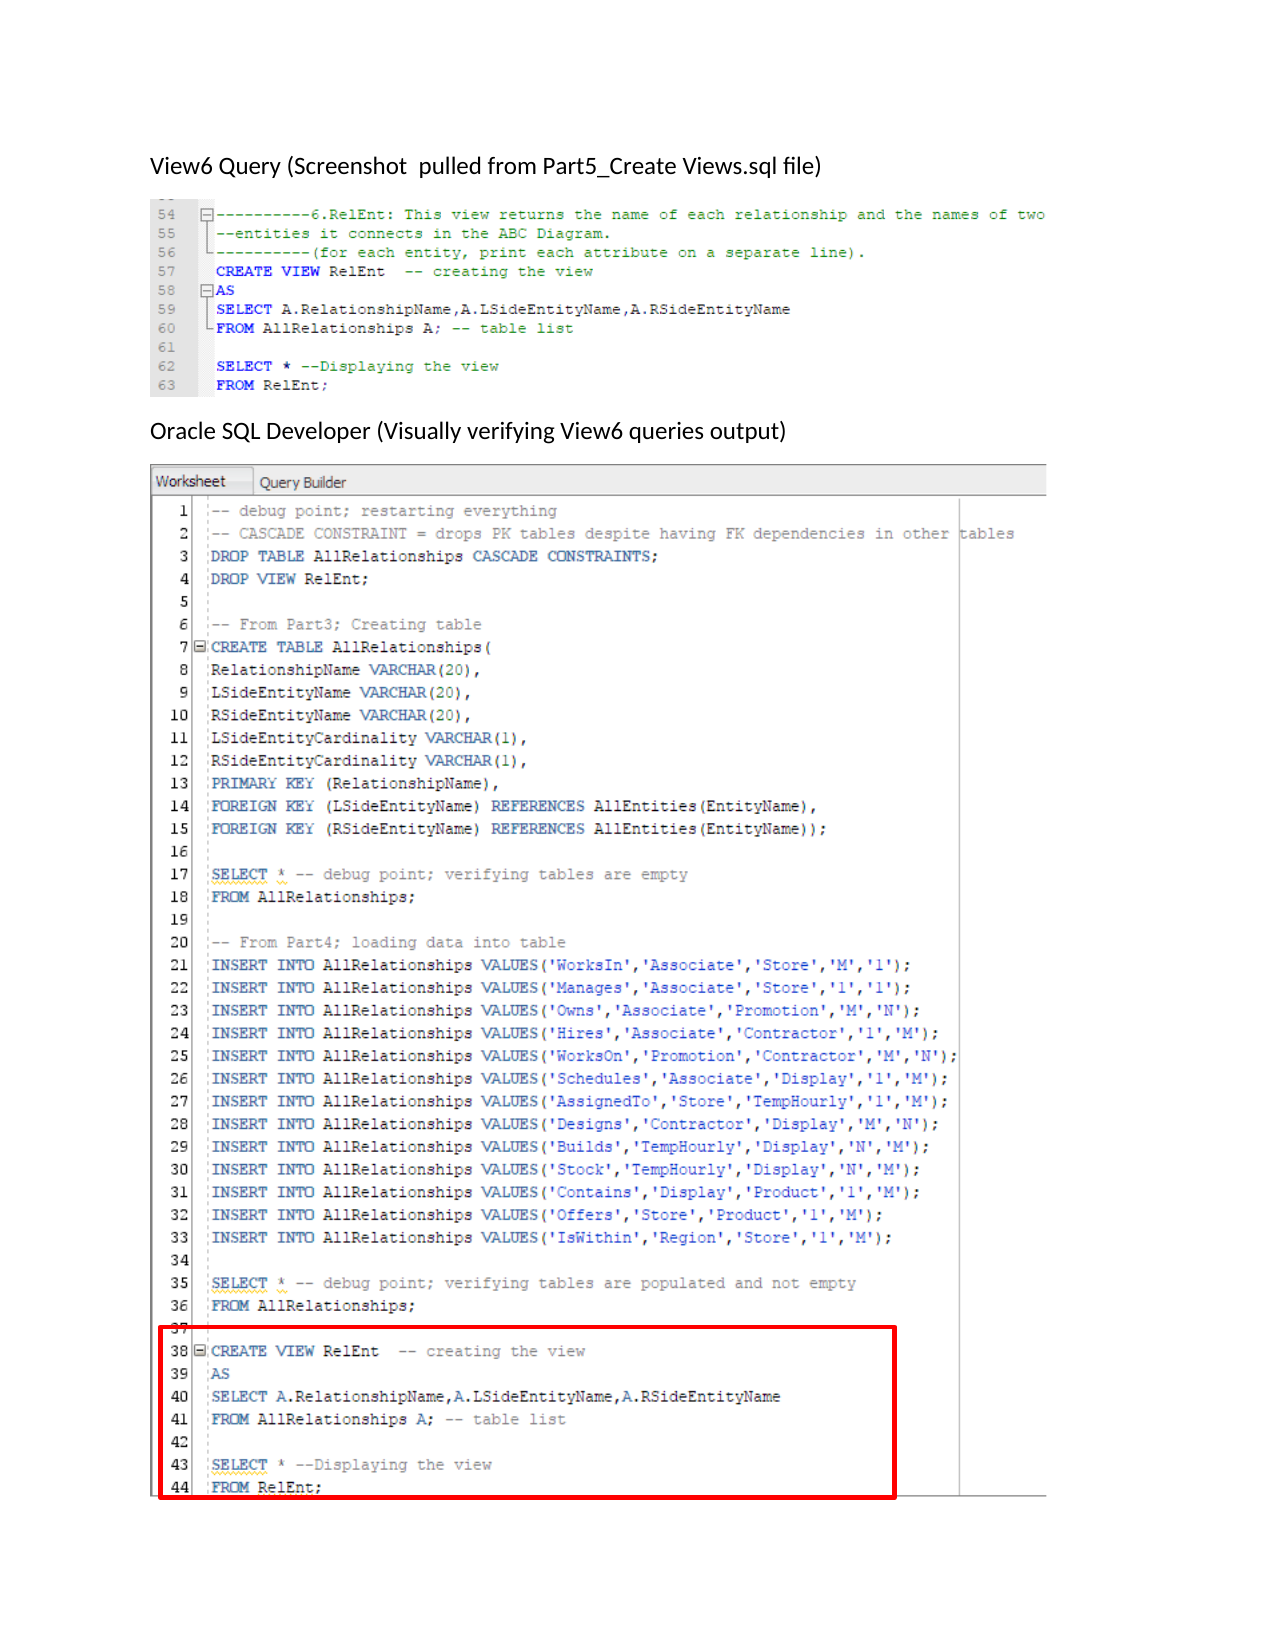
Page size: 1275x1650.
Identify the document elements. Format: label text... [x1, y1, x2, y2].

picture [150, 199, 1056, 397]
text View6 Query (Screenshot pulled from Part5_Create Views.sql file) [150, 150, 1125, 181]
picture [163, 1329, 892, 1495]
text Oracle SQL Developer (Visually verifying View6 queries output) [150, 415, 1125, 446]
picture [150, 464, 1047, 1498]
